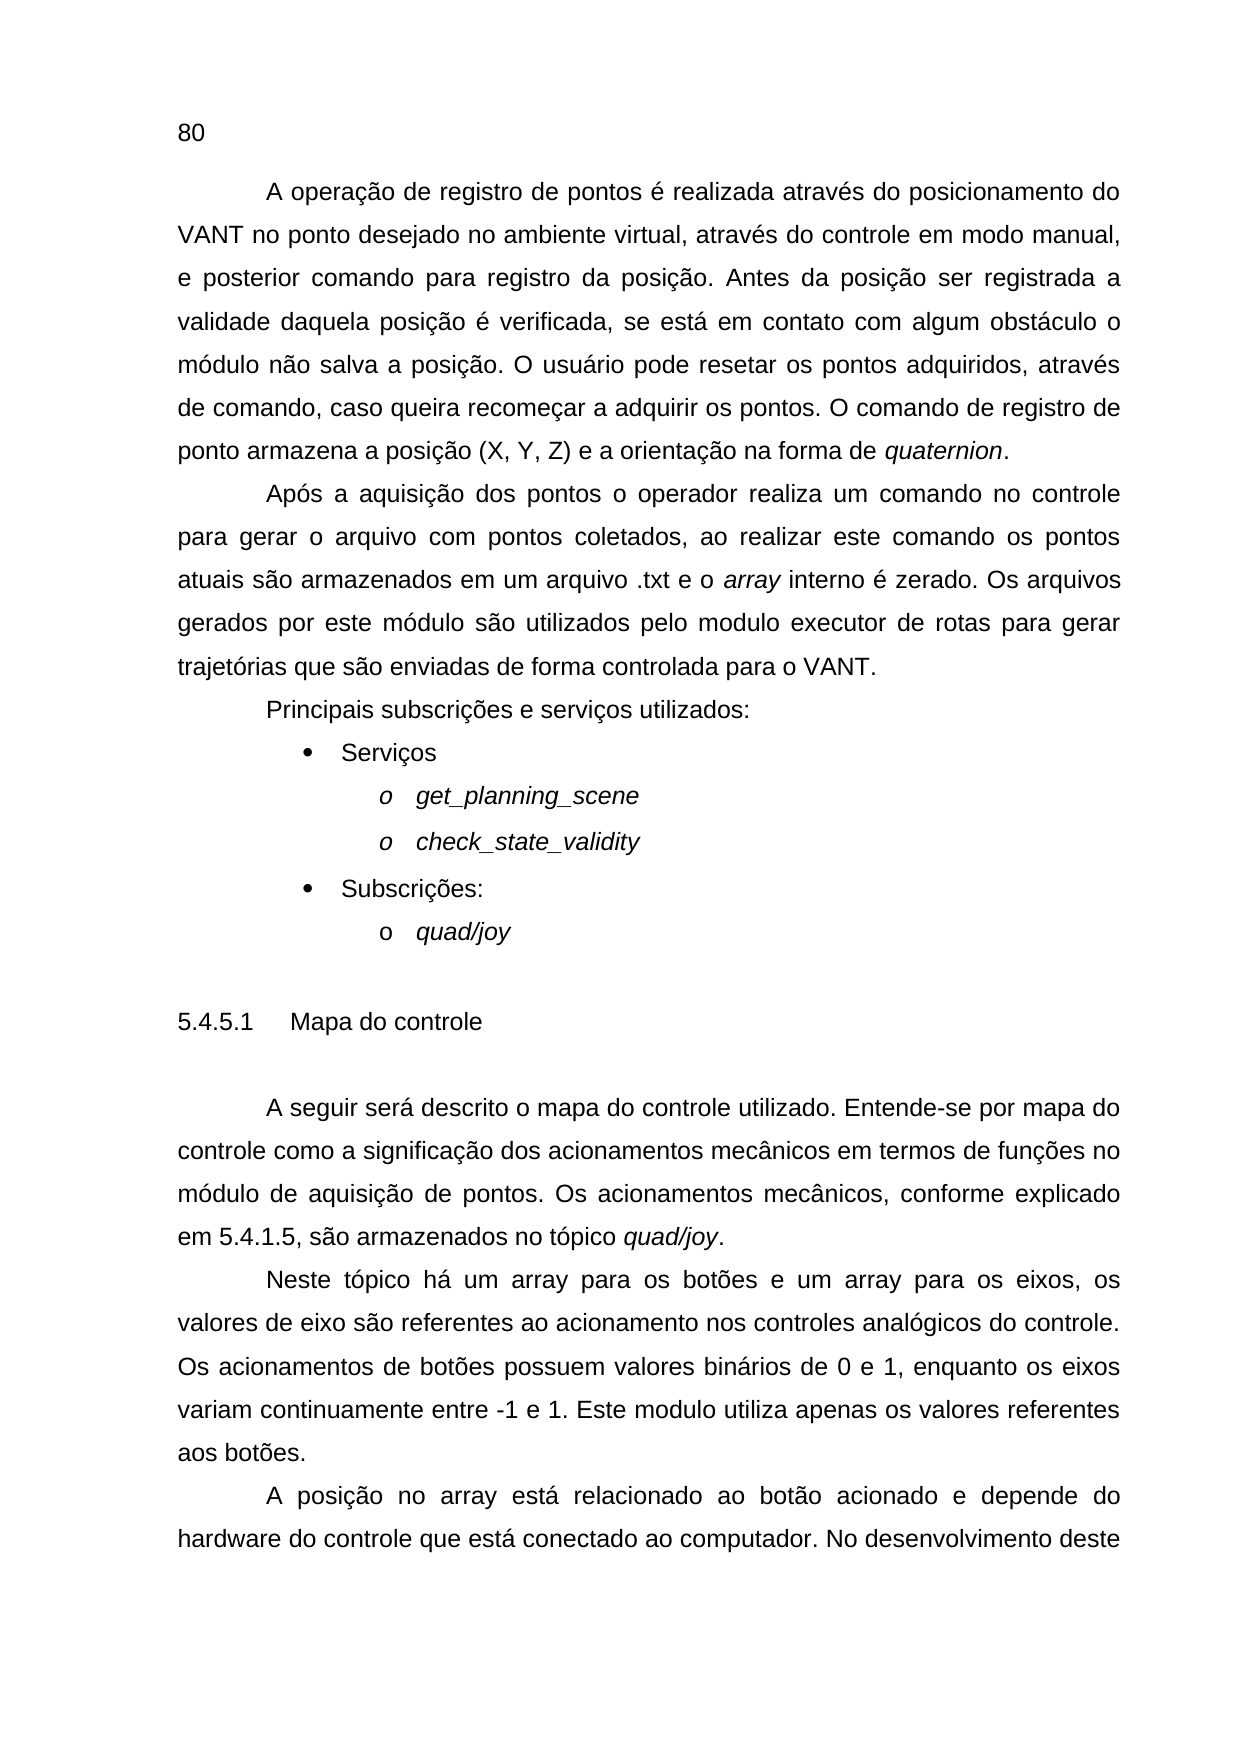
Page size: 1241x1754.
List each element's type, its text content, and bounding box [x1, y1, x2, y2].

subtitle Mapa do controle [177, 1006, 1122, 1035]
list check_state_validity [378, 827, 1122, 858]
list Subscrições: [303, 874, 1122, 903]
text Após a aquisição dos pontos o operador realiza um comando no controle para gerar o arquivo com pontos coletados, ao realizar este comando os pontos atuais são armazenados em um arquivo .txt e o array interno é zerado. Os arquivos gerados por este módulo são utilizados pelo modulo executor de rotas para gerar trajetórias que são enviadas de forma controlada para o VANT. [177, 479, 1122, 680]
text Principais subscrições e serviços utilizados: [177, 695, 1122, 723]
list Serviços [303, 738, 1122, 767]
list get_planning_scene [378, 781, 1122, 812]
text Neste tópico há um array para os botões e um array para os eixos, os valores de eixo são referentes ao acionamento nos controles analógicos do controle. Os acionamentos de botões possuem valores binários de 0 e 1, enquanto os eixos variam continuamente entre -1 e 1. Este modulo utiliza apenas os valores referentes aos botões. [177, 1265, 1122, 1466]
text A seguir será descrito o mapa do controle utilizado. Entende-se por mapa do controle como a significação dos acionamentos mecânicos em termos de funções no módulo de aquisição de pontos. Os acionamentos mecânicos, conforme explicado em 5.4.1.5, são armazenados no tópico quad/joy. [177, 1093, 1122, 1251]
text A operação de registro de pontos é realizada através do posicionamento do VANT no ponto desejado no ambiente virtual, através do controle em modo manual, e posterior comando para registro da posição. Antes da posição ser registrada a validade daquela posição é verificada, se está em contato com algum obstáculo o módulo não salva a posição. O usuário pode resetar os pontos adquiridos, através de comando, caso queira recomeçar a adquirir os pontos. O comando de registro de ponto armazena a posição (X, Y, Z) e a orientação na forma de quaternion. [177, 177, 1122, 465]
list quad/joy [378, 917, 1122, 948]
